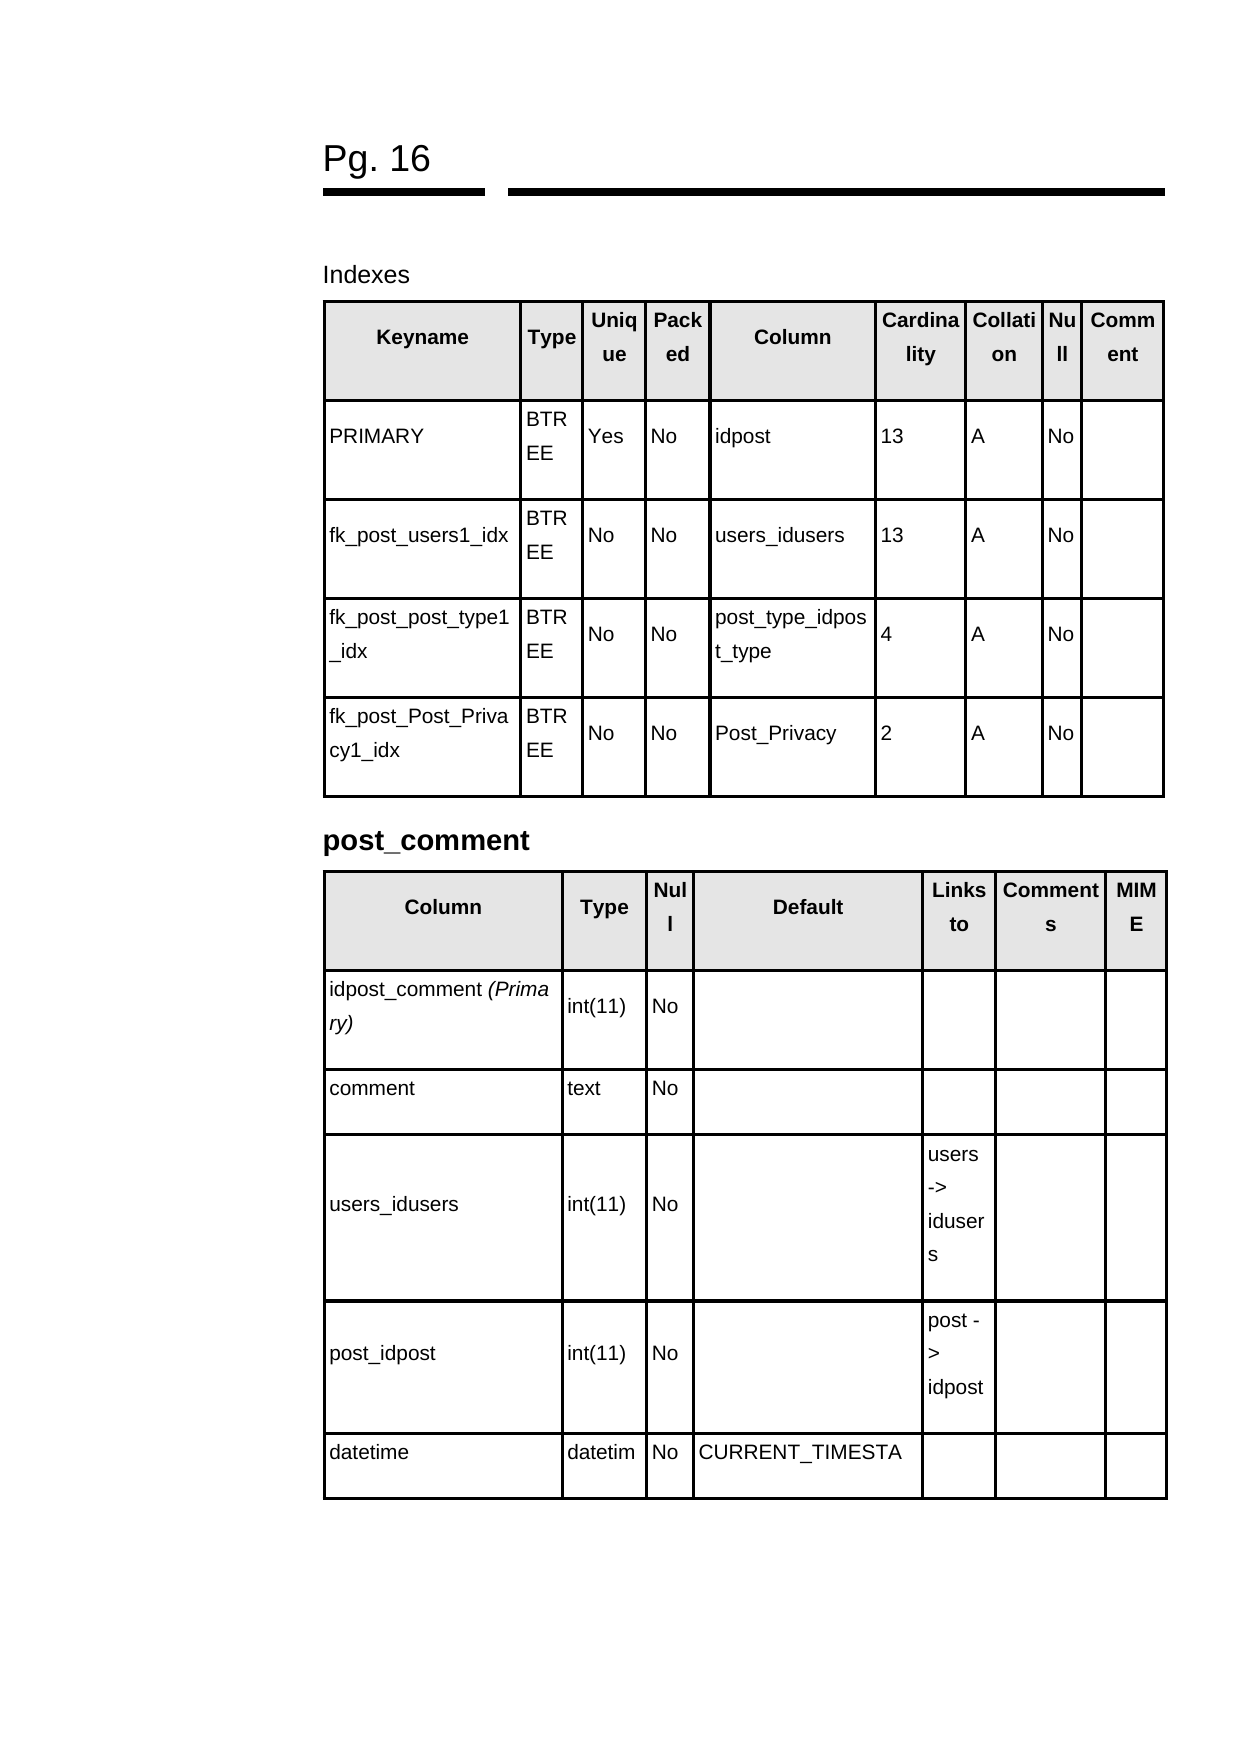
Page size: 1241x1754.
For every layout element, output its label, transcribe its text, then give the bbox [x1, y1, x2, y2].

table_cell users_idusers [326, 1136, 561, 1299]
table_cell No [648, 1071, 692, 1133]
table_cell post_type_idpost_type [712, 600, 874, 696]
table_cell [924, 1435, 994, 1497]
table_cell [997, 1435, 1104, 1497]
table_header Column [326, 873, 561, 969]
table_cell No [584, 600, 644, 696]
table_cell [695, 972, 921, 1068]
table_cell fk_post_Post_Privacy1_idx [326, 699, 519, 795]
table_cell users_idusers [712, 501, 874, 597]
table_cell A [967, 600, 1041, 696]
table_cell [1107, 1435, 1165, 1497]
table_cell PRIMARY [326, 402, 519, 498]
table_cell [924, 1071, 994, 1133]
table_cell idpost_comment (Primary) [326, 972, 561, 1068]
table_cell No [648, 1303, 692, 1432]
table_cell datetime [326, 1435, 561, 1497]
table_cell No [1044, 402, 1080, 498]
table_cell [1107, 1071, 1165, 1133]
table_cell users -> idusers [924, 1136, 994, 1299]
table_header Unique [584, 303, 644, 399]
table_cell post -> idpost [924, 1303, 994, 1432]
table_header Keyname [326, 303, 519, 399]
table_header Column [712, 303, 874, 399]
table_cell [695, 1303, 921, 1432]
table_cell fk_post_post_type1_idx [326, 600, 519, 696]
table_header Default [695, 873, 921, 969]
table_cell [1107, 972, 1165, 1068]
table_cell No [584, 699, 644, 795]
table_cell No [1044, 699, 1080, 795]
table_cell BTREE [522, 501, 581, 597]
table_cell fk_post_users1_idx [326, 501, 519, 597]
table_cell BTREE [522, 699, 581, 795]
table_cell [695, 1136, 921, 1299]
table_cell BTREE [522, 402, 581, 498]
table_cell A [967, 699, 1041, 795]
table_cell datetime [564, 1435, 645, 1497]
table_cell [1083, 600, 1162, 696]
table_cell [695, 1071, 921, 1133]
table_header MIME [1107, 873, 1165, 969]
table_cell int(11) [564, 1136, 645, 1299]
table_cell 4 [877, 600, 964, 696]
table_cell A [967, 402, 1041, 498]
table_cell post_idpost [326, 1303, 561, 1432]
table_cell [1107, 1136, 1165, 1299]
table_cell [1083, 501, 1162, 597]
table_header Packed [647, 303, 708, 399]
table_cell No [648, 972, 692, 1068]
table_header Cardinality [877, 303, 964, 399]
table_cell 2 [877, 699, 964, 795]
table_cell [924, 972, 994, 1068]
table_cell [1083, 699, 1162, 795]
table_cell No [584, 501, 644, 597]
table_cell A [967, 501, 1041, 597]
table_cell No [1044, 600, 1080, 696]
table_cell No [647, 501, 708, 597]
table_cell [1083, 402, 1162, 498]
subtitle Indexes [322, 260, 1165, 289]
table_cell Post_Privacy [712, 699, 874, 795]
table_cell [997, 1071, 1104, 1133]
table_cell No [648, 1435, 692, 1497]
table_cell idpost [712, 402, 874, 498]
table_cell [997, 1303, 1104, 1432]
table_header Comment [1083, 303, 1162, 399]
table_cell No [647, 402, 708, 498]
table_cell CURRENT_TIMESTAMP [695, 1435, 921, 1497]
table_header Type [522, 303, 581, 399]
table_cell 13 [877, 402, 964, 498]
table_header Type [564, 873, 645, 969]
table_cell int(11) [564, 972, 645, 1068]
table_header Collation [967, 303, 1041, 399]
table_cell No [1044, 501, 1080, 597]
table_cell No [647, 699, 708, 795]
table_header Null [648, 873, 692, 969]
table_cell comment [326, 1071, 561, 1133]
table_header Null [1044, 303, 1080, 399]
table_cell No [647, 600, 708, 696]
table_header Comments [997, 873, 1104, 969]
table_cell 13 [877, 501, 964, 597]
table_cell text [564, 1071, 645, 1133]
table_cell BTREE [522, 600, 581, 696]
table_cell No [648, 1136, 692, 1299]
table_cell int(11) [564, 1303, 645, 1432]
table_cell [1107, 1303, 1165, 1432]
table_cell [997, 972, 1104, 1068]
table_header Links to [924, 873, 994, 969]
subtitle post_comment [322, 823, 1165, 857]
table_cell [997, 1136, 1104, 1299]
table_cell Yes [584, 402, 644, 498]
